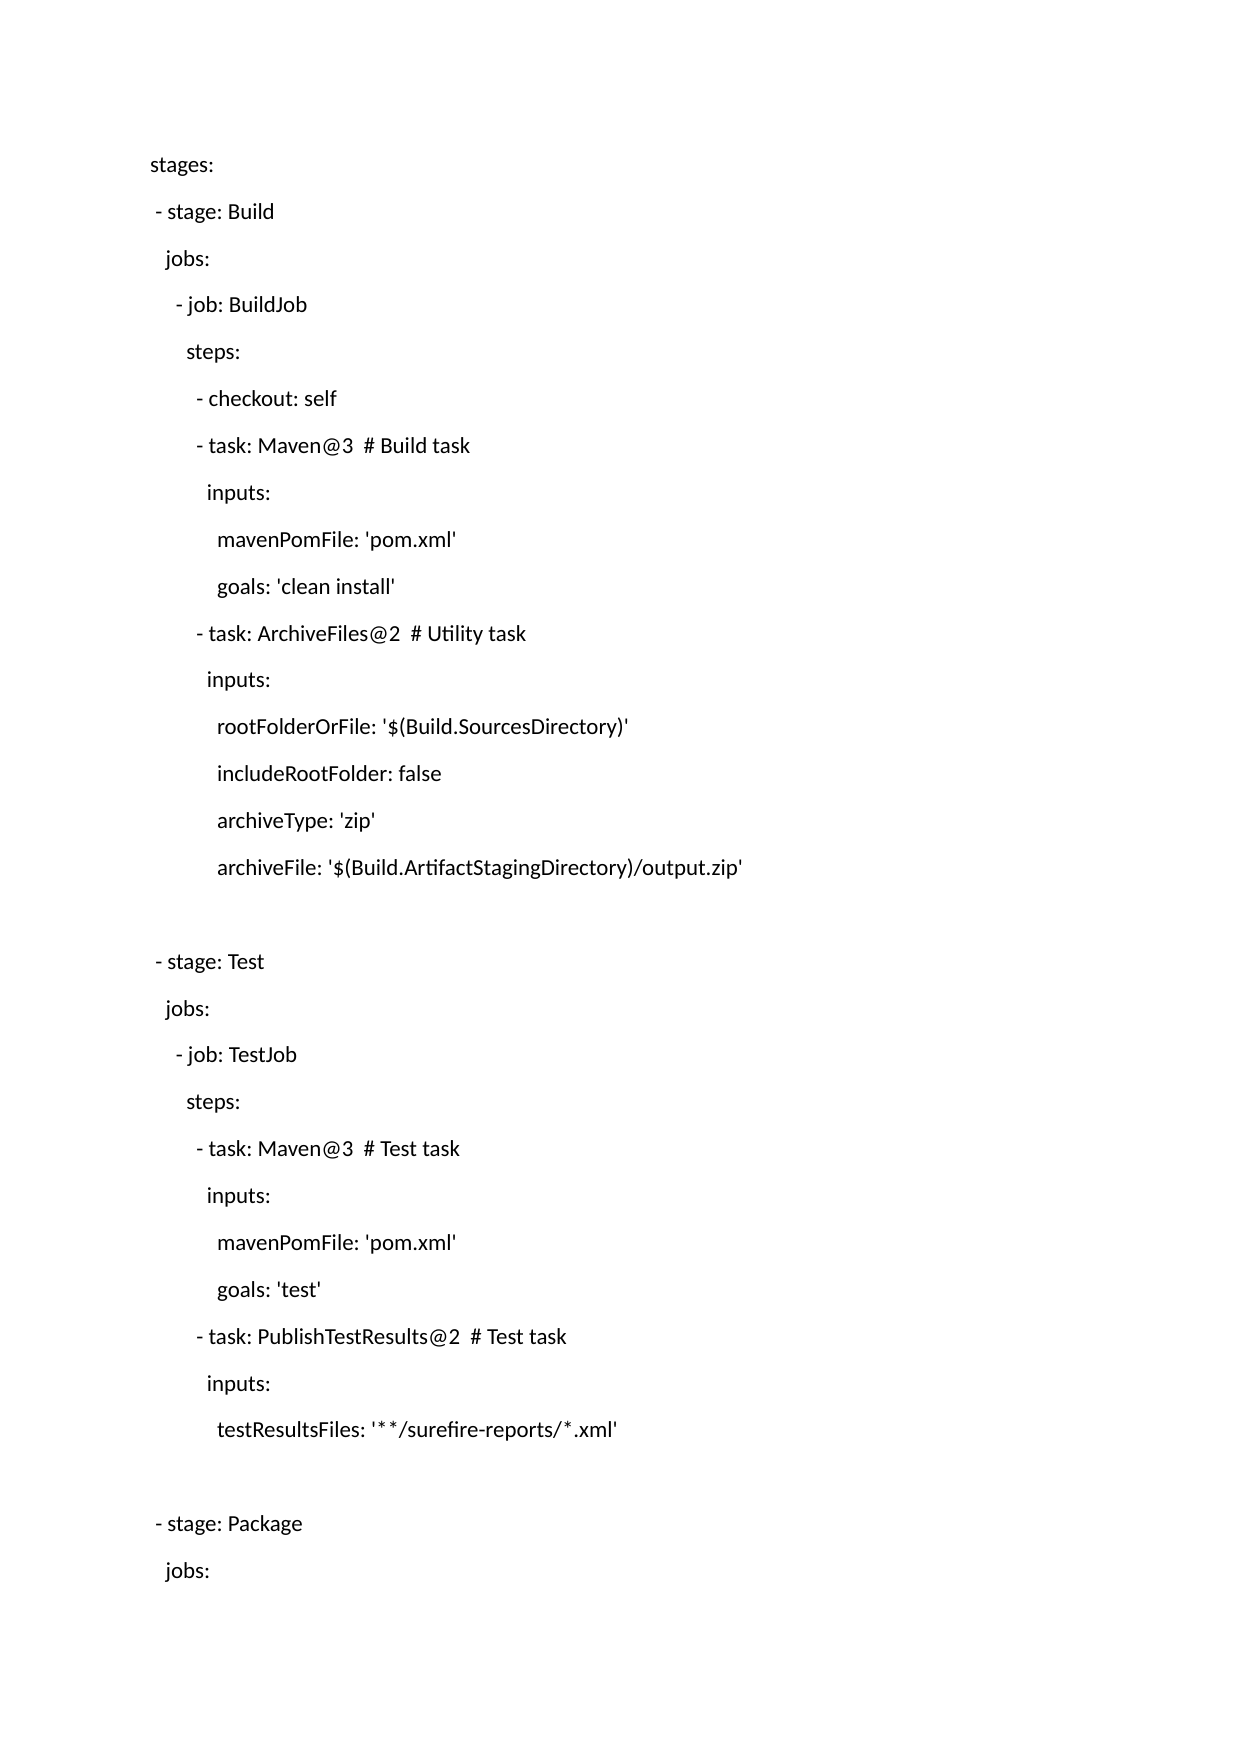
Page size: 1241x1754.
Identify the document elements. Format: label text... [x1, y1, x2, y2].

text - stage: Test [150, 947, 1090, 975]
text steps: [150, 337, 1090, 366]
text goals: 'clean install' [150, 572, 1090, 600]
text - task: ArchiveFiles@2 # Utility task [150, 619, 1090, 647]
text steps: [150, 1087, 1090, 1116]
text goals: 'test' [150, 1275, 1090, 1303]
text - stage: Package [150, 1509, 1090, 1537]
text rootFolderOrFile: '$(Build.SourcesDirectory)' [150, 712, 1090, 741]
text jobs: [150, 994, 1090, 1022]
text - task: Maven@3 # Build task [150, 431, 1090, 459]
text jobs: [150, 244, 1090, 272]
text jobs: [150, 1556, 1090, 1584]
text - job: BuildJob [150, 291, 1090, 319]
text inputs: [150, 1181, 1090, 1209]
text - task: Maven@3 # Test task [150, 1134, 1090, 1162]
text stages: [150, 150, 1090, 178]
text includeRootFolder: false [150, 759, 1090, 787]
text - job: TestJob [150, 1041, 1090, 1069]
text - stage: Build [150, 197, 1090, 225]
text - task: PublishTestResults@2 # Test task [150, 1322, 1090, 1350]
text mavenPomFile: 'pom.xml' [150, 1228, 1090, 1256]
text inputs: [150, 478, 1090, 506]
text archiveType: 'zip' [150, 806, 1090, 834]
text inputs: [150, 666, 1090, 694]
text mavenPomFile: 'pom.xml' [150, 525, 1090, 553]
text testResultsFiles: '**/surefire-reports/*.xml' [150, 1416, 1090, 1444]
text inputs: [150, 1369, 1090, 1397]
text - checkout: self [150, 384, 1090, 412]
text archiveFile: '$(Build.ArtifactStagingDirectory)/output.zip' [150, 853, 1090, 881]
